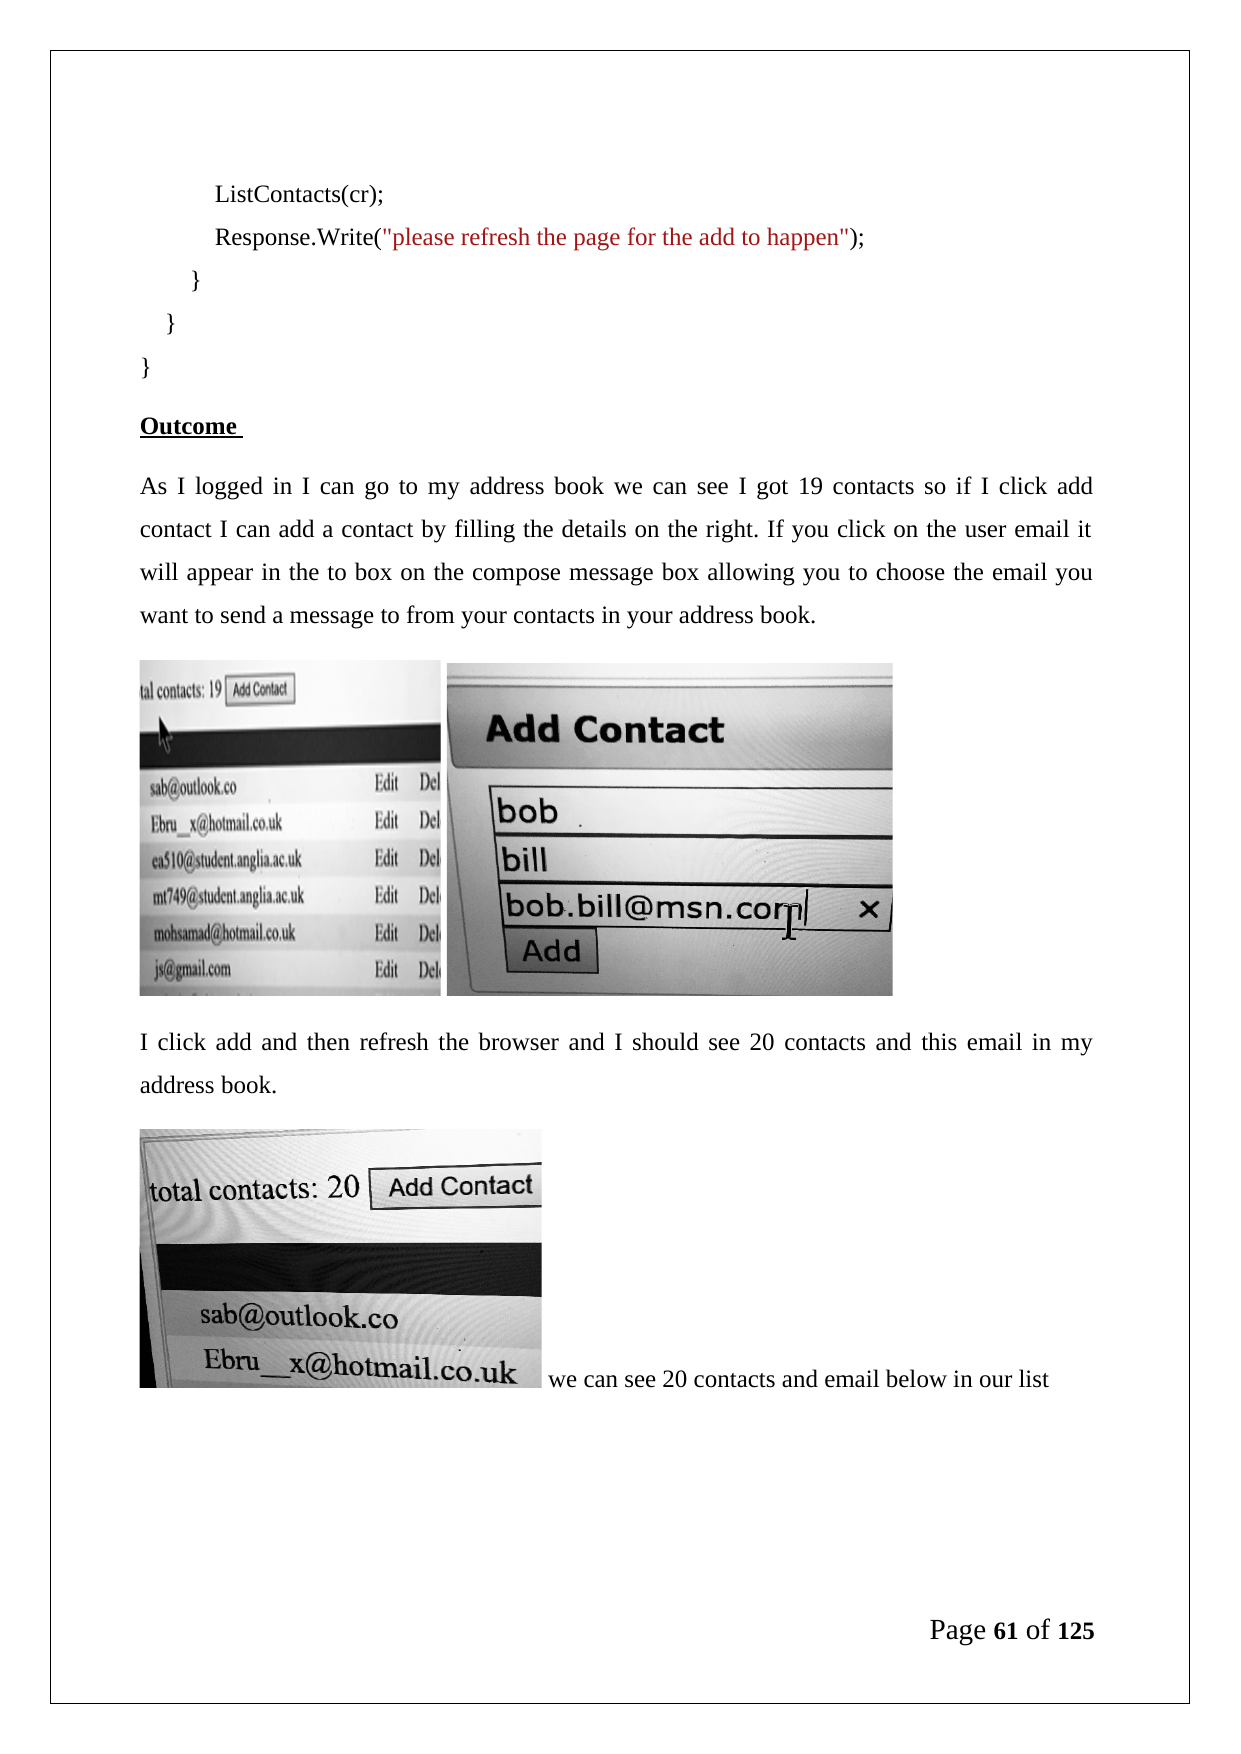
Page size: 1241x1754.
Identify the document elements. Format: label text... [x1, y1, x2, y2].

picture [446, 663, 893, 996]
picture [139, 660, 441, 996]
text ListContacts(cr); [139, 179, 1094, 208]
text } [139, 308, 1094, 337]
text } [139, 265, 1094, 294]
text } [139, 352, 1094, 380]
text As I logged in I can go to my address book we can see I got 19 contacts so if I click add contact I can add a contact by filling the details on the right. If you click on the user email it will appear in the to box on the compose message box allowing you to choose the email you want to send a message to from your contacts in your address book. [139, 471, 1094, 629]
text Response.Write("please refresh the page for the add to happen"); [139, 222, 1094, 251]
text Outcome [139, 411, 1094, 440]
picture [139, 1129, 542, 1388]
text I click add and then refresh the browser and I should see 20 contacts and this email in my address book. [139, 1027, 1094, 1099]
